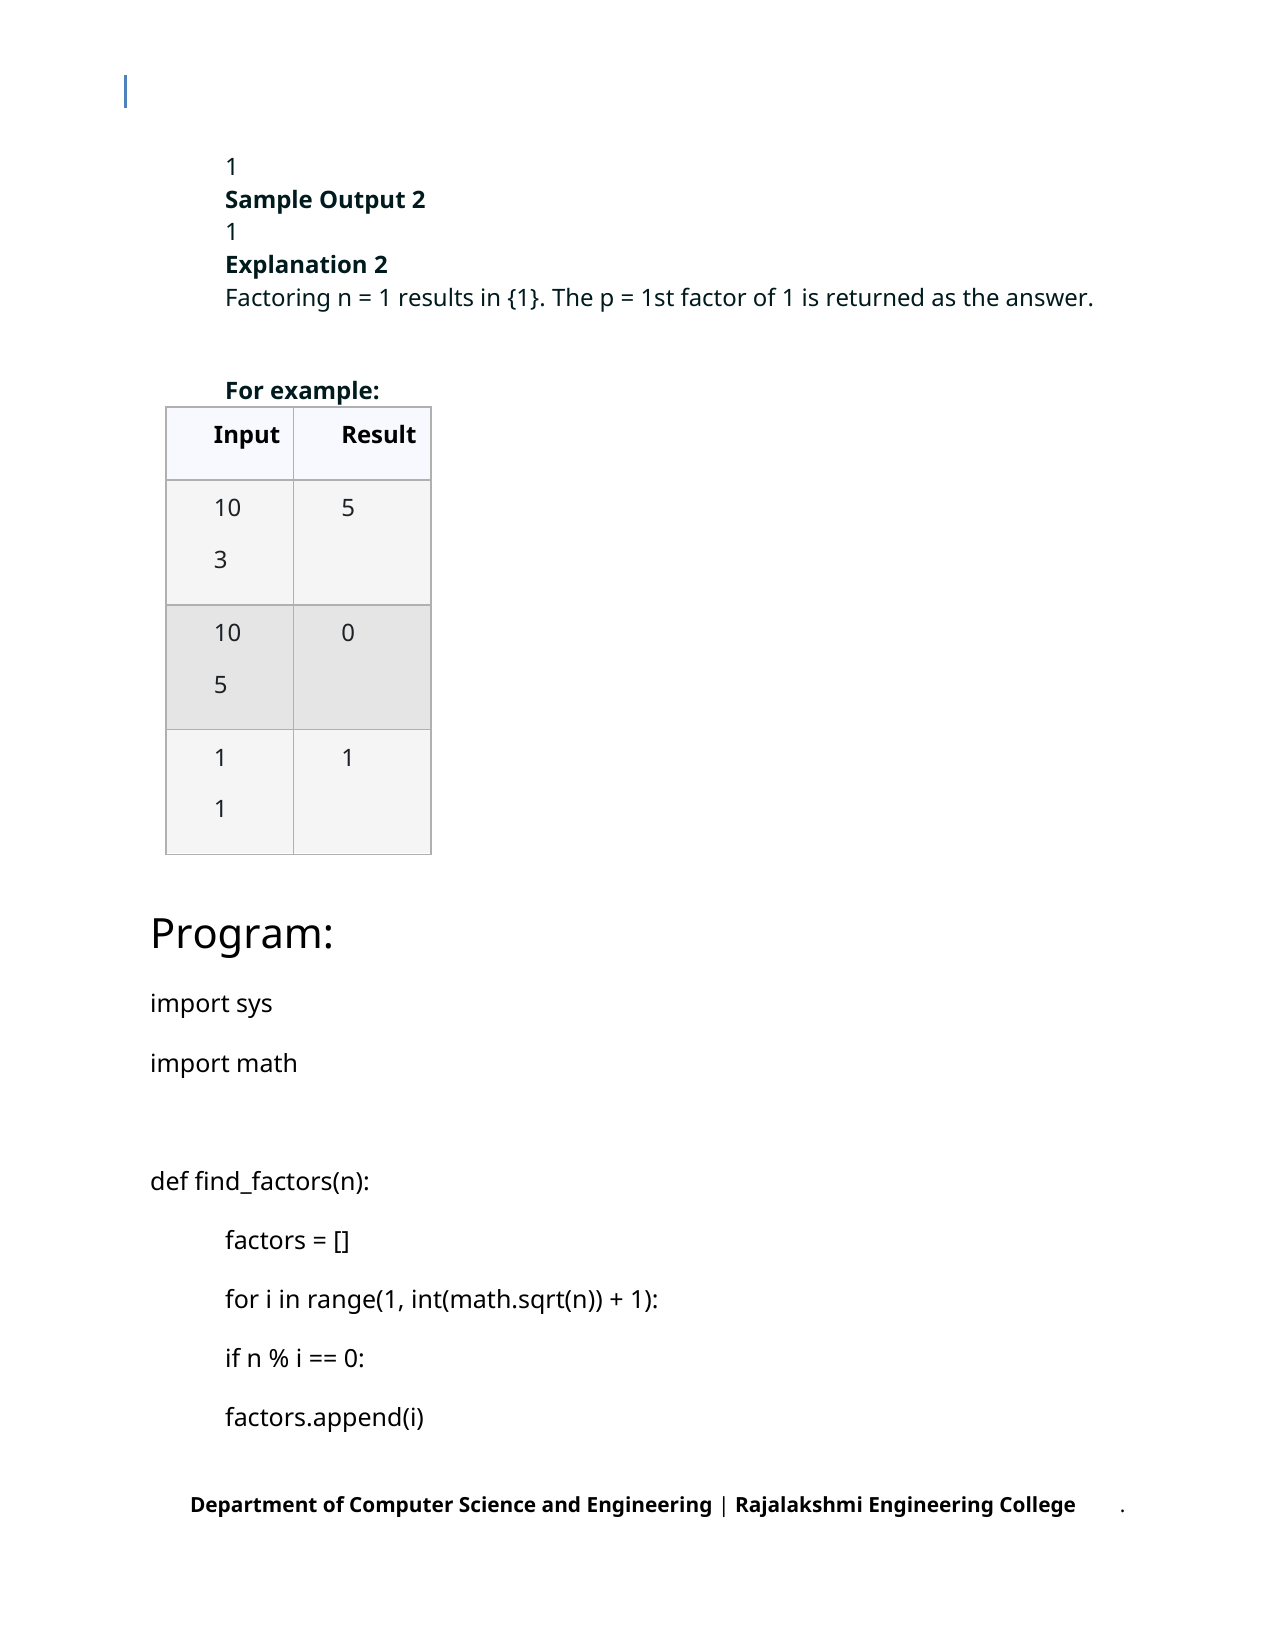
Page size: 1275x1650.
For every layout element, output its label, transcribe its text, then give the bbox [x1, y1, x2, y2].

text import math [150, 1045, 1125, 1079]
text Factoring n = 1 results in {1}. The p = 1st factor of 1 is returned as the answer. [225, 280, 1125, 313]
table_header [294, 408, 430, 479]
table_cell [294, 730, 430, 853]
text factors.append(i) [150, 1399, 1125, 1434]
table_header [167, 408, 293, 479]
text For example: [225, 374, 1125, 406]
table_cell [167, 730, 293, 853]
text 1 [225, 215, 1125, 248]
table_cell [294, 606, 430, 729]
text Sample Output 2 [225, 183, 1125, 215]
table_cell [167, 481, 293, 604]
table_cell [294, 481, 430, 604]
text if n % i == 0: [150, 1341, 1125, 1374]
text factors = [] [150, 1222, 1125, 1256]
text def find_factors(n): [150, 1163, 1125, 1197]
text for i in range(1, int(math.sqrt(n)) + 1): [150, 1281, 1125, 1316]
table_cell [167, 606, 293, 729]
text import sys [150, 986, 1125, 1020]
text Program: [150, 904, 1125, 961]
text Explanation 2 [225, 248, 1125, 280]
text 1 [225, 150, 1125, 183]
